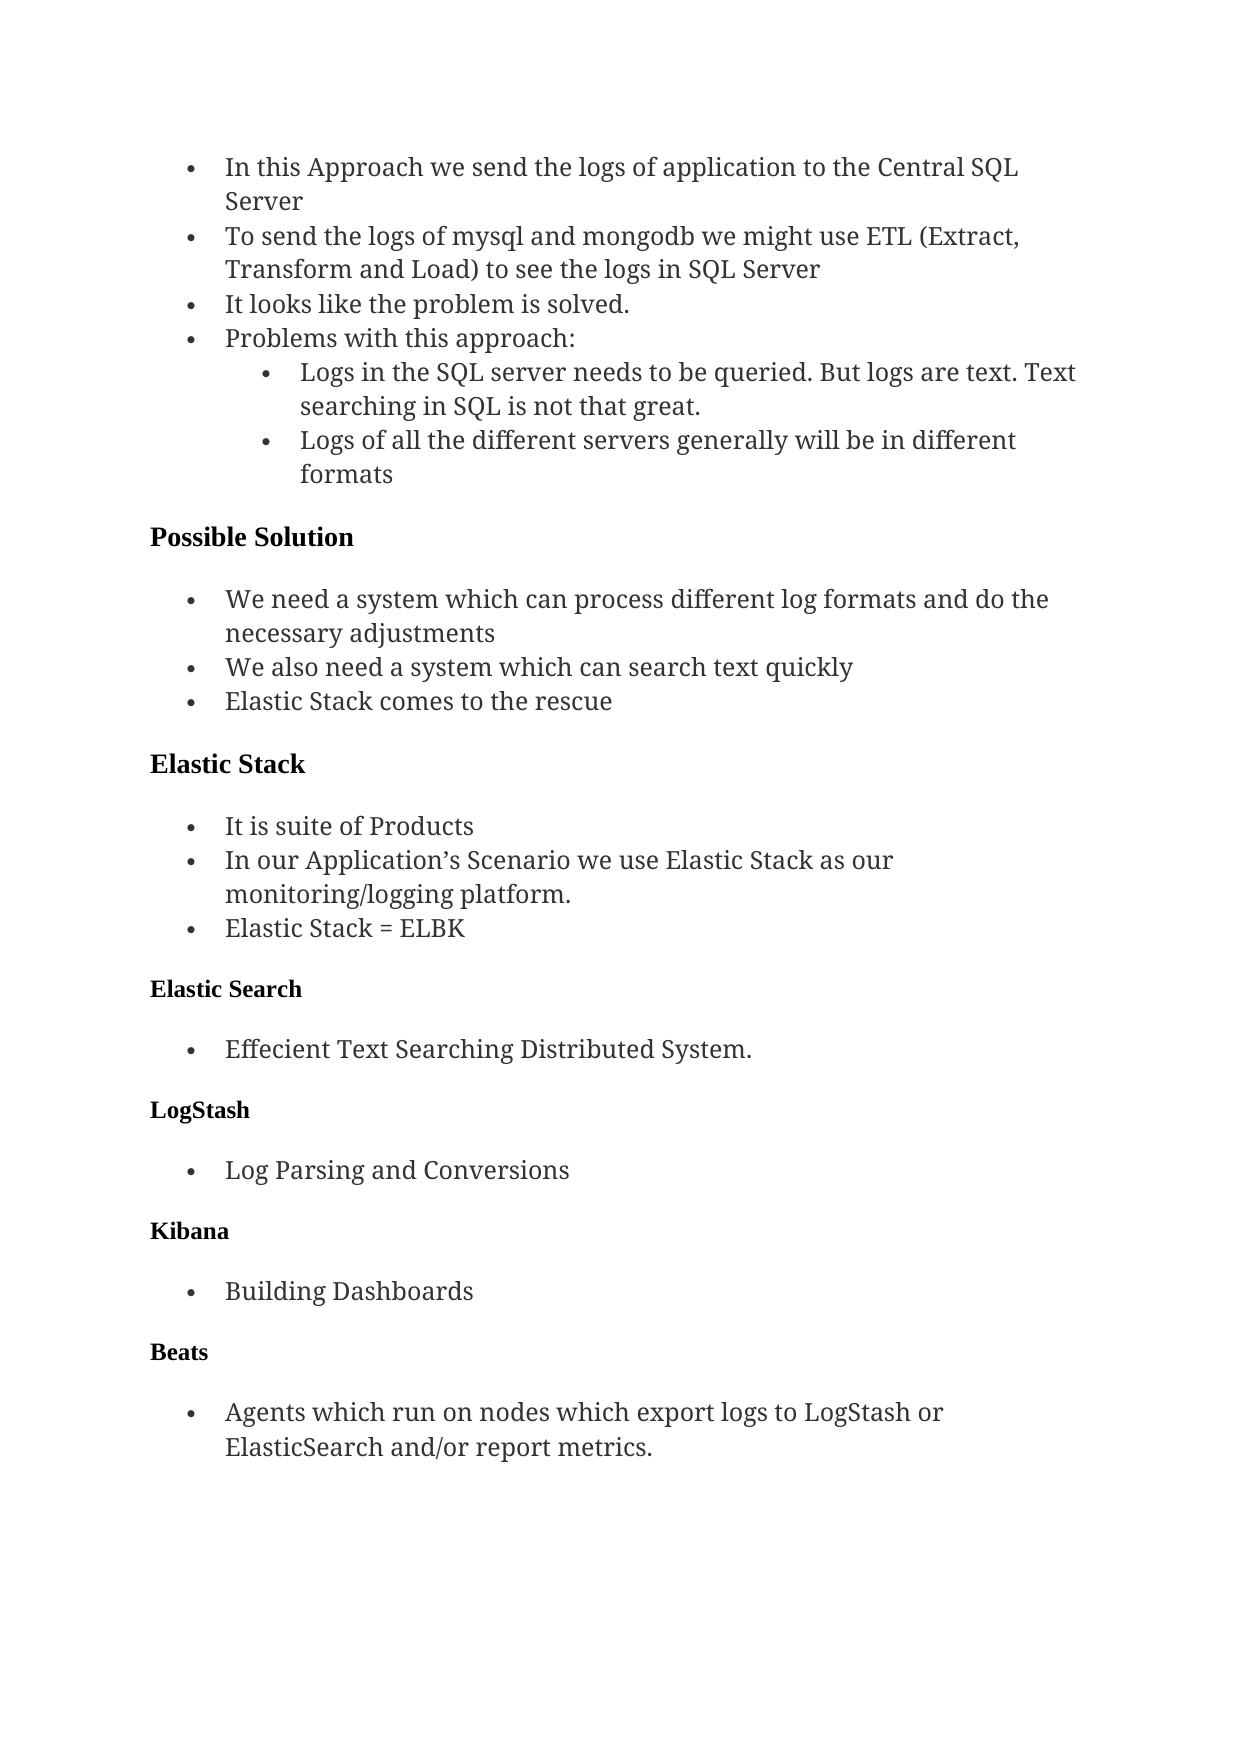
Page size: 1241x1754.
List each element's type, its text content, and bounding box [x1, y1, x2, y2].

list Problems with this approach: [187, 320, 1090, 354]
list In this Approach we send the logs of application to the Central SQL Server [187, 150, 1090, 218]
list To send the logs of mysql and mongodb we might use ETL (Extract, Transform and Load) to see the logs in SQL Server [187, 218, 1090, 286]
list Agents which run on nodes which export logs to LogStash or ElasticSearch and/or report metrics. [187, 1395, 1090, 1463]
list We also need a system which can search text quickly [187, 649, 1090, 683]
list Elastic Stack = ELBK [187, 911, 1090, 944]
subtitle Kibana [150, 1216, 1090, 1245]
subtitle Beats [150, 1337, 1090, 1366]
list Building Dashboards [187, 1274, 1090, 1308]
subtitle LogStash [150, 1095, 1090, 1124]
subtitle Possible Solution [150, 520, 1090, 552]
list Log Parsing and Conversions [187, 1153, 1090, 1187]
list Elastic Stack comes to the rescue [187, 683, 1090, 718]
list It looks like the problem is solved. [187, 286, 1090, 320]
list It is suite of Products [187, 808, 1090, 842]
list Logs in the SQL server needs to be queried. But logs are text. Text searching in SQL is not that great. [262, 354, 1090, 422]
subtitle Elastic Search [150, 974, 1090, 1002]
list In our Application’s Scenario we use Elastic Stack as our monitoring/logging platform. [187, 842, 1090, 911]
subtitle Elastic Stack [150, 747, 1090, 779]
list We need a system which can process different log formats and do the necessary adjustments [187, 581, 1090, 649]
list Logs of all the different servers generally will be in different formats [262, 422, 1090, 491]
list Effecient Text Searching Distributed System. [187, 1032, 1090, 1066]
